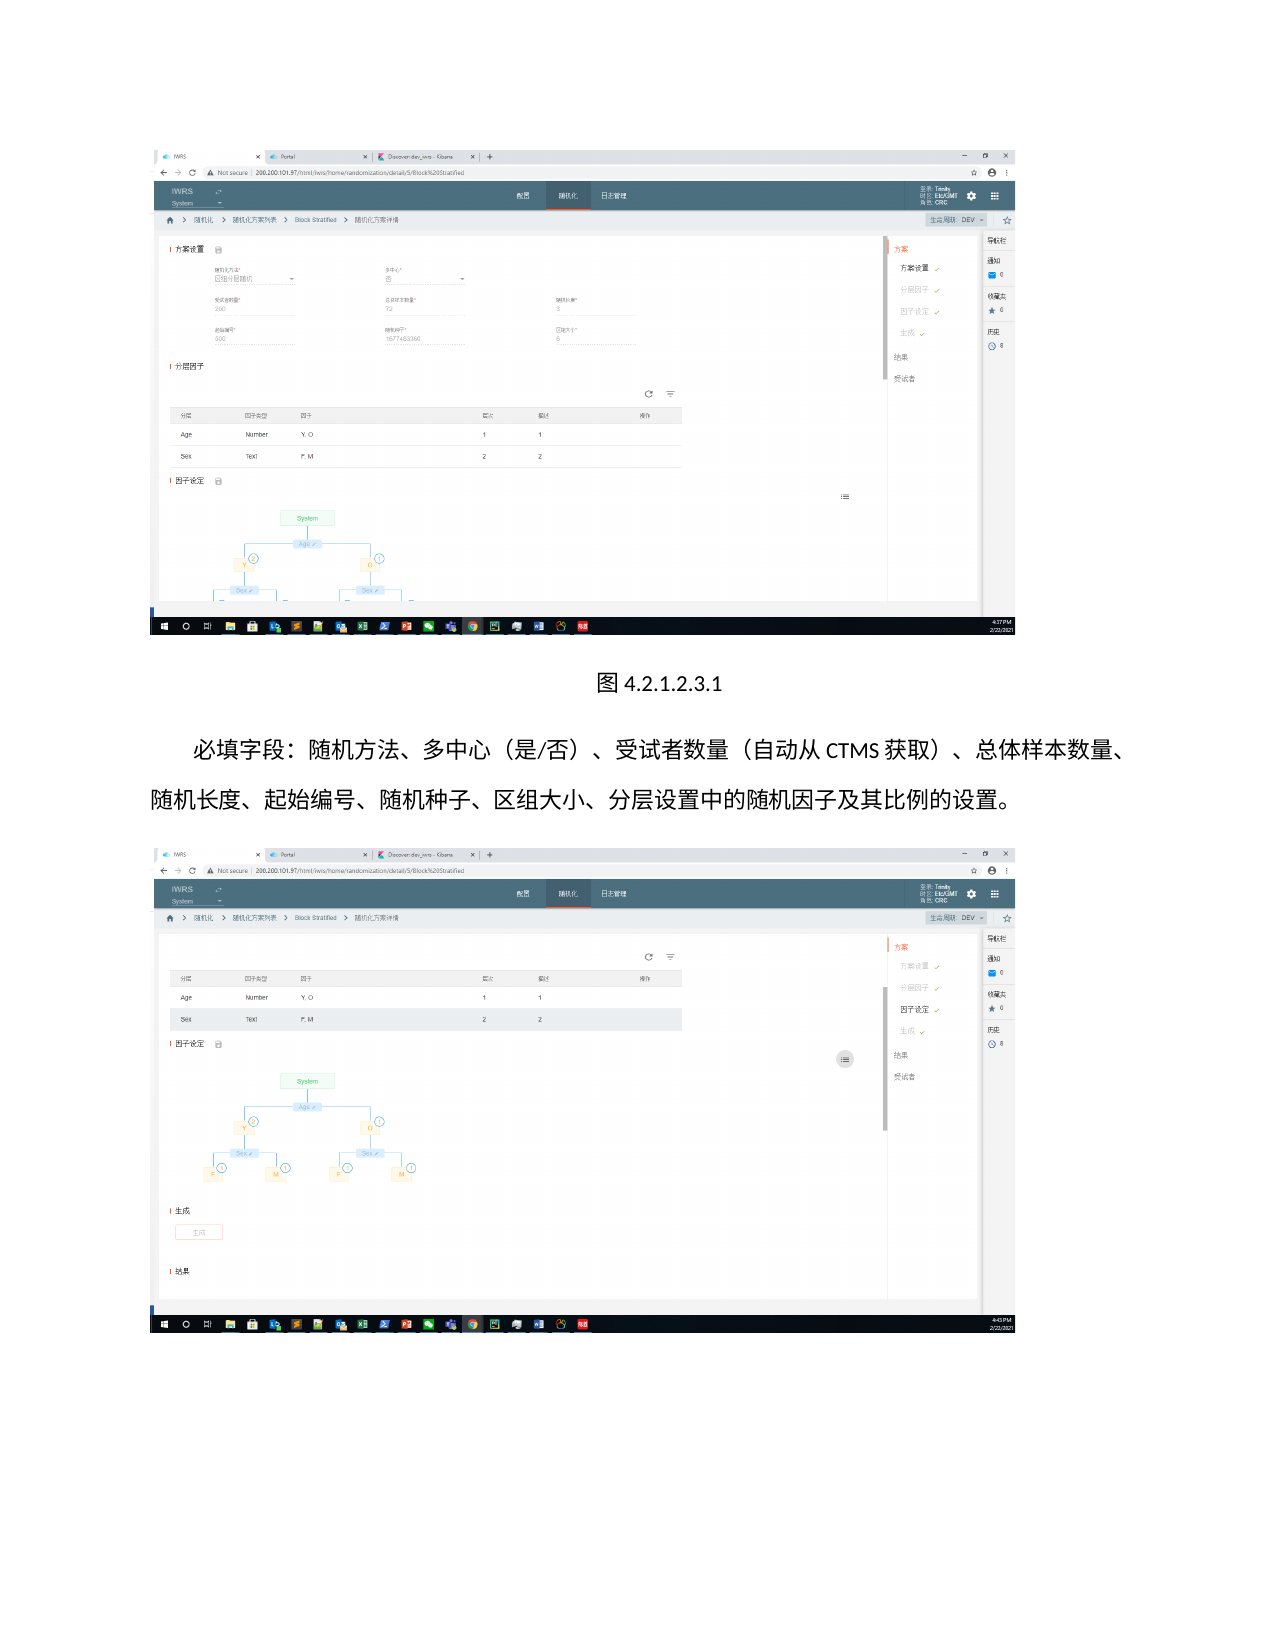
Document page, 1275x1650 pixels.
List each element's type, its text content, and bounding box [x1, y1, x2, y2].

text 图 4.2.1.2.3.1 [150, 665, 1125, 698]
text 必填字段：随机方法、多中心（是/否）、受试者数量（自动从CTMS获取）、总体样本数量、随机长度、起始编号、随机种子、区组大小、分层设置中的随机因子及其比例的设置。 [150, 732, 1125, 815]
picture [150, 848, 1016, 1333]
picture [150, 150, 1016, 635]
